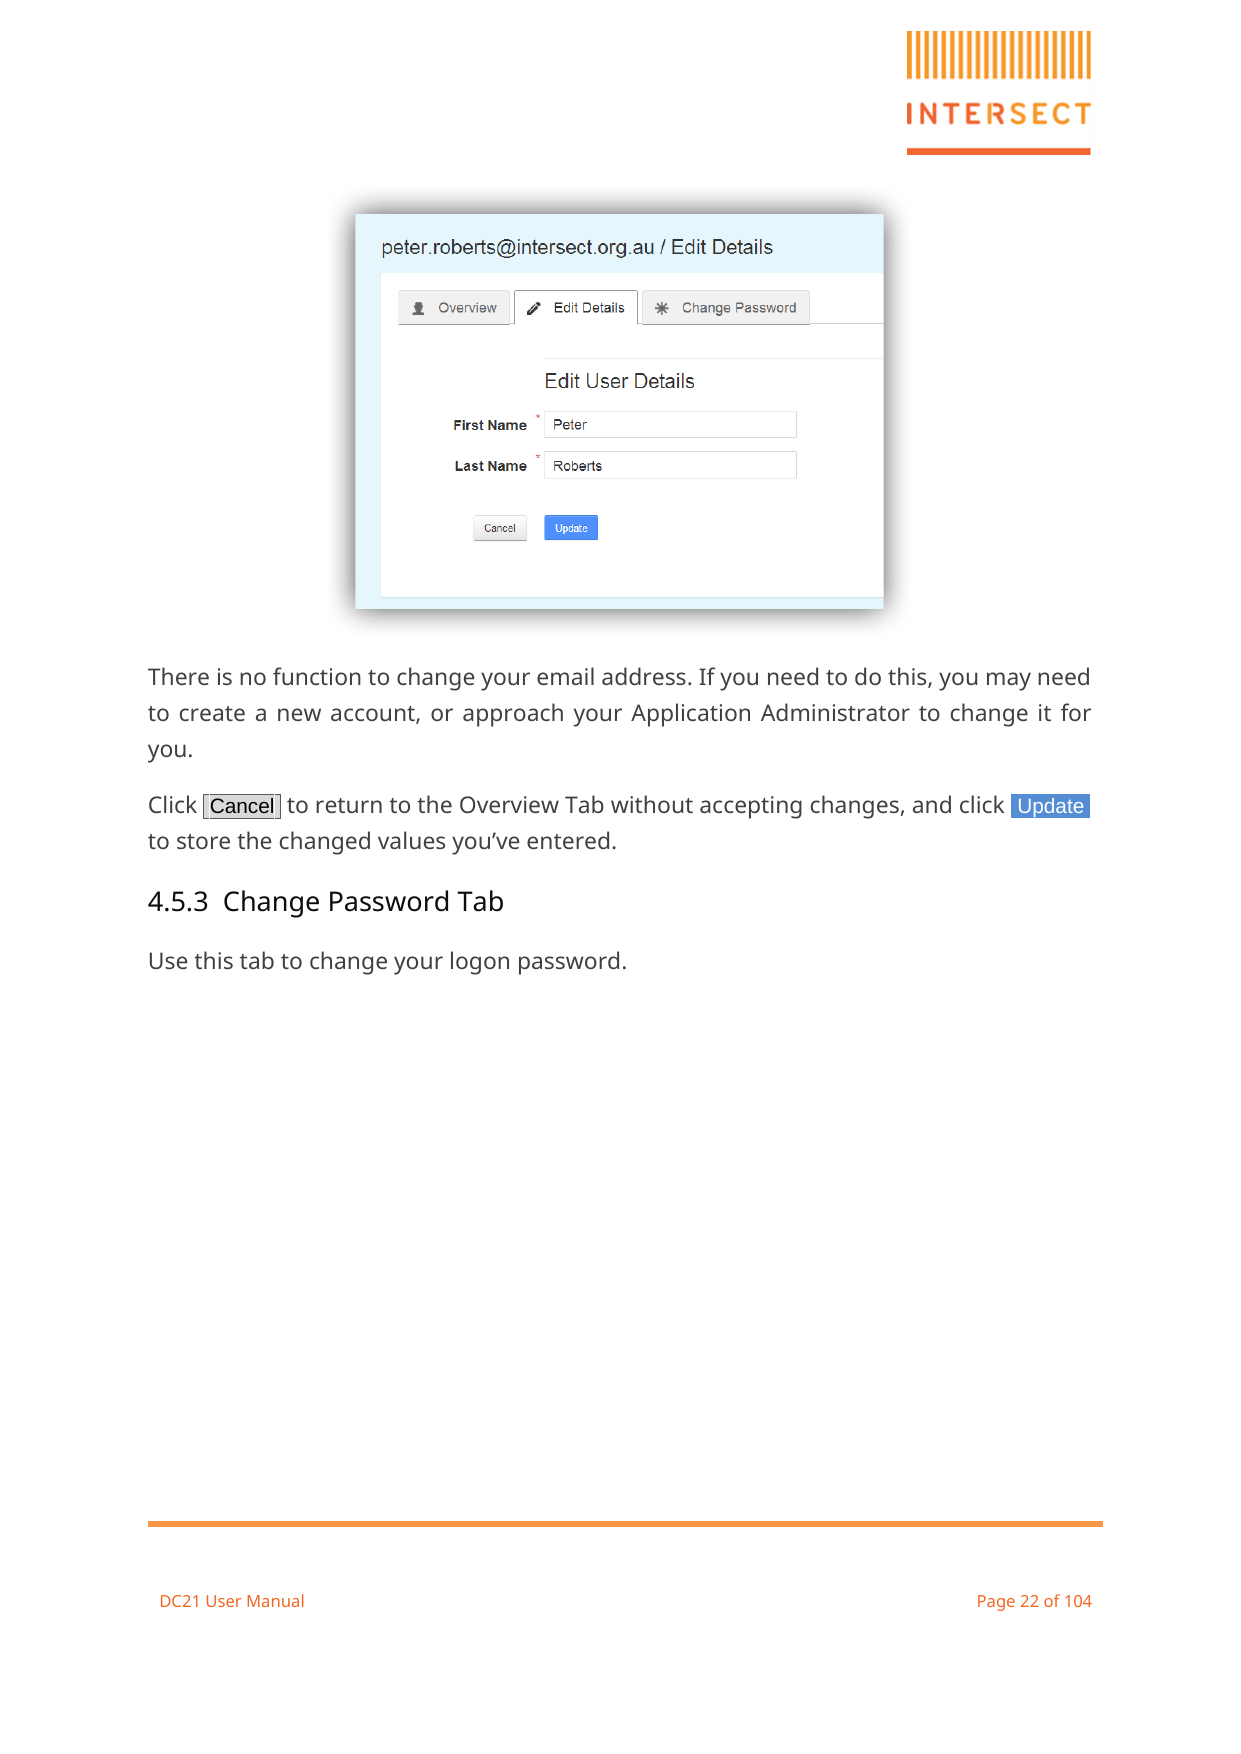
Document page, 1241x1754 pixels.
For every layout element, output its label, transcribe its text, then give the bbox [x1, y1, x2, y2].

picture [905, 29, 1093, 157]
text There is no function to change your email address. If you need to do this, you may need to create a new account, or approach your Application Administrator to change it for you. [148, 661, 1092, 764]
text Click Cancel to return to the Overview Tab without accepting changes, and click Update to store the changed values you’ve entered. [148, 789, 1092, 856]
picture [355, 214, 884, 609]
text Use this tab to change your logon password. [148, 945, 1092, 976]
subtitle Change Password Tab [148, 882, 1092, 919]
